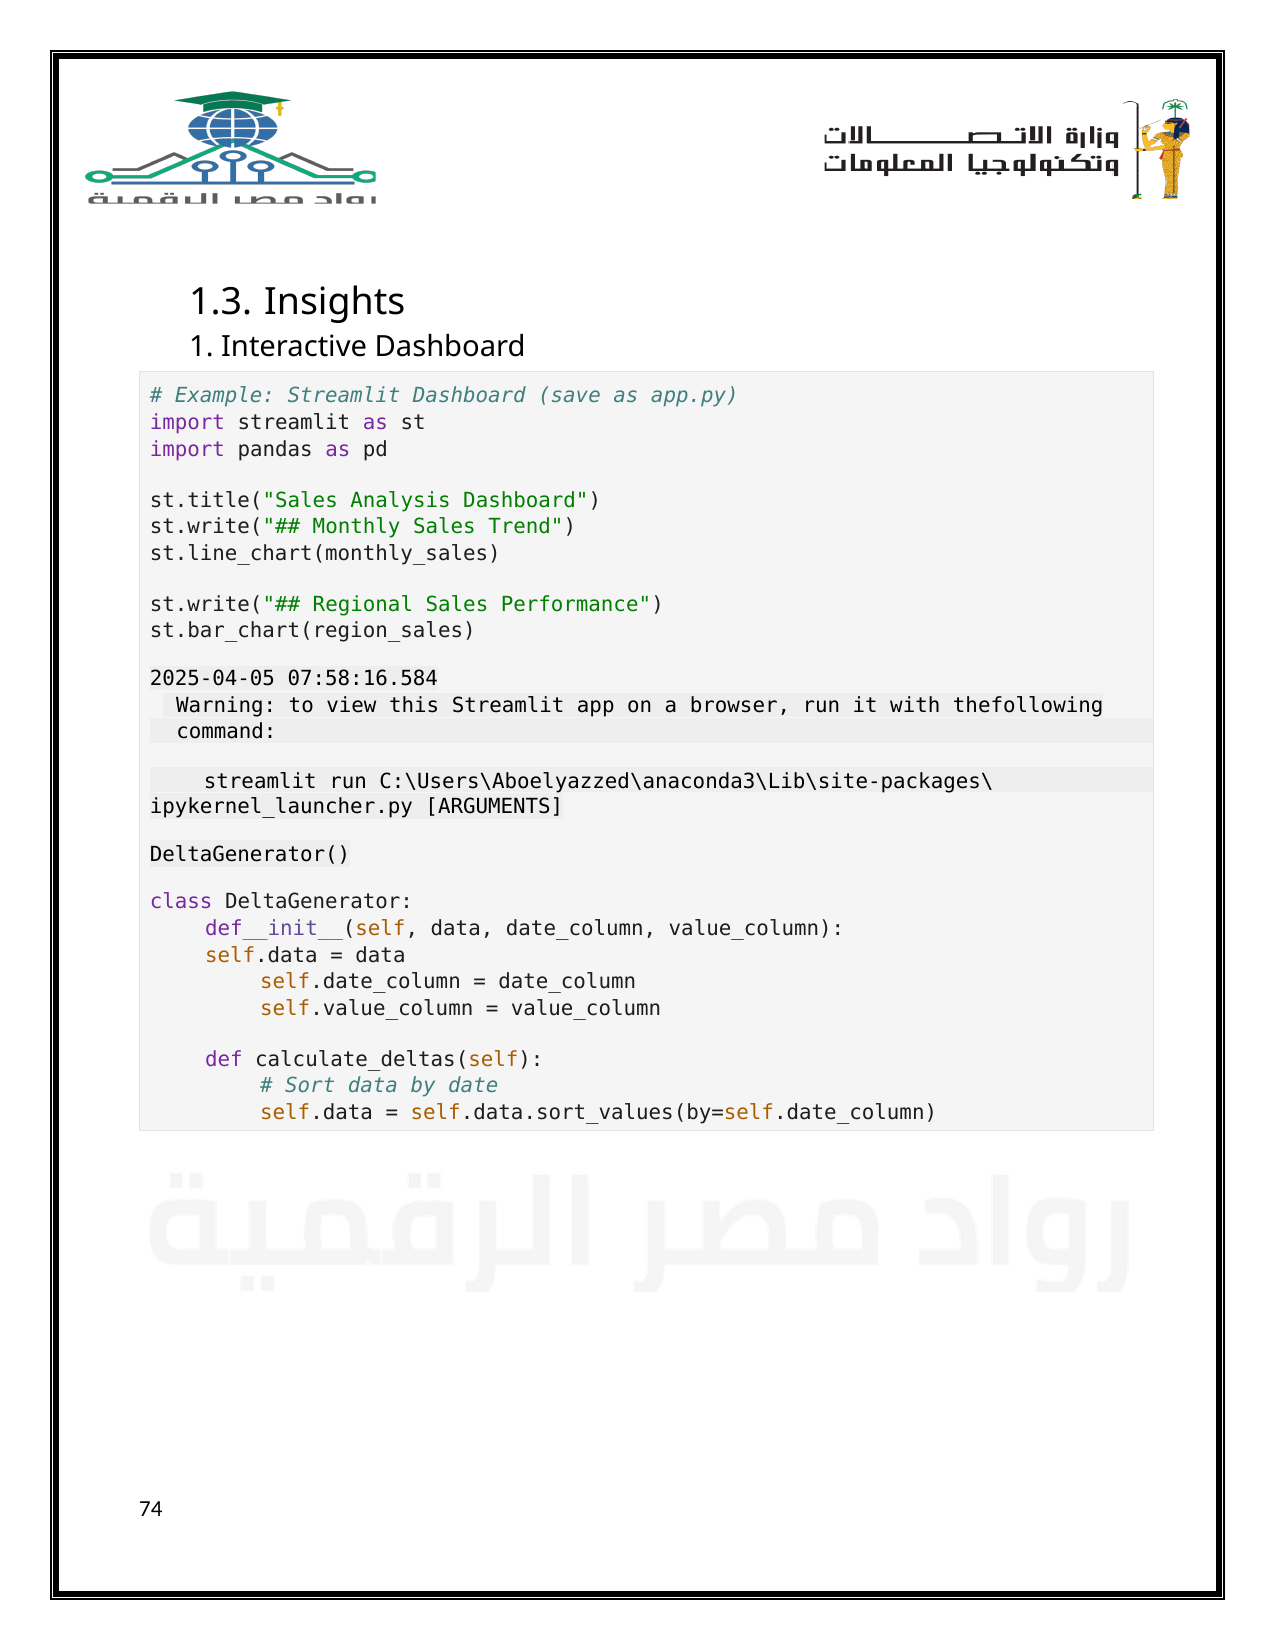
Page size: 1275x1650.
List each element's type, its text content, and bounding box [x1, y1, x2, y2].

picture [823, 98, 1189, 199]
table_header # Example: Streamlit Dashboard (save as app.py) import streamlit as st import pandas as pd st.title("Sales Analysis Dashboard") st.write("## Monthly Sales Trend") st.line_chart(monthly_sales) st.write("## Regional Sales Performance") st.bar_chart(region_sales) 2025-04-05 07:58:16.584 Warning: to view this Streamlit app on a browser, run it with thefollowing ipykernel_launcher.py [ARGUMENTS] DeltaGenerator() class DeltaGenerator: def__init__(self, data, date_column, value_column): self.data = data self.date_column = date_column self.value_column = value_column def calculate_deltas(self): # Sort data by date self.data = self.data.sort_values(by=self.date_column) [140, 372, 1153, 1130]
picture [85, 91, 376, 204]
